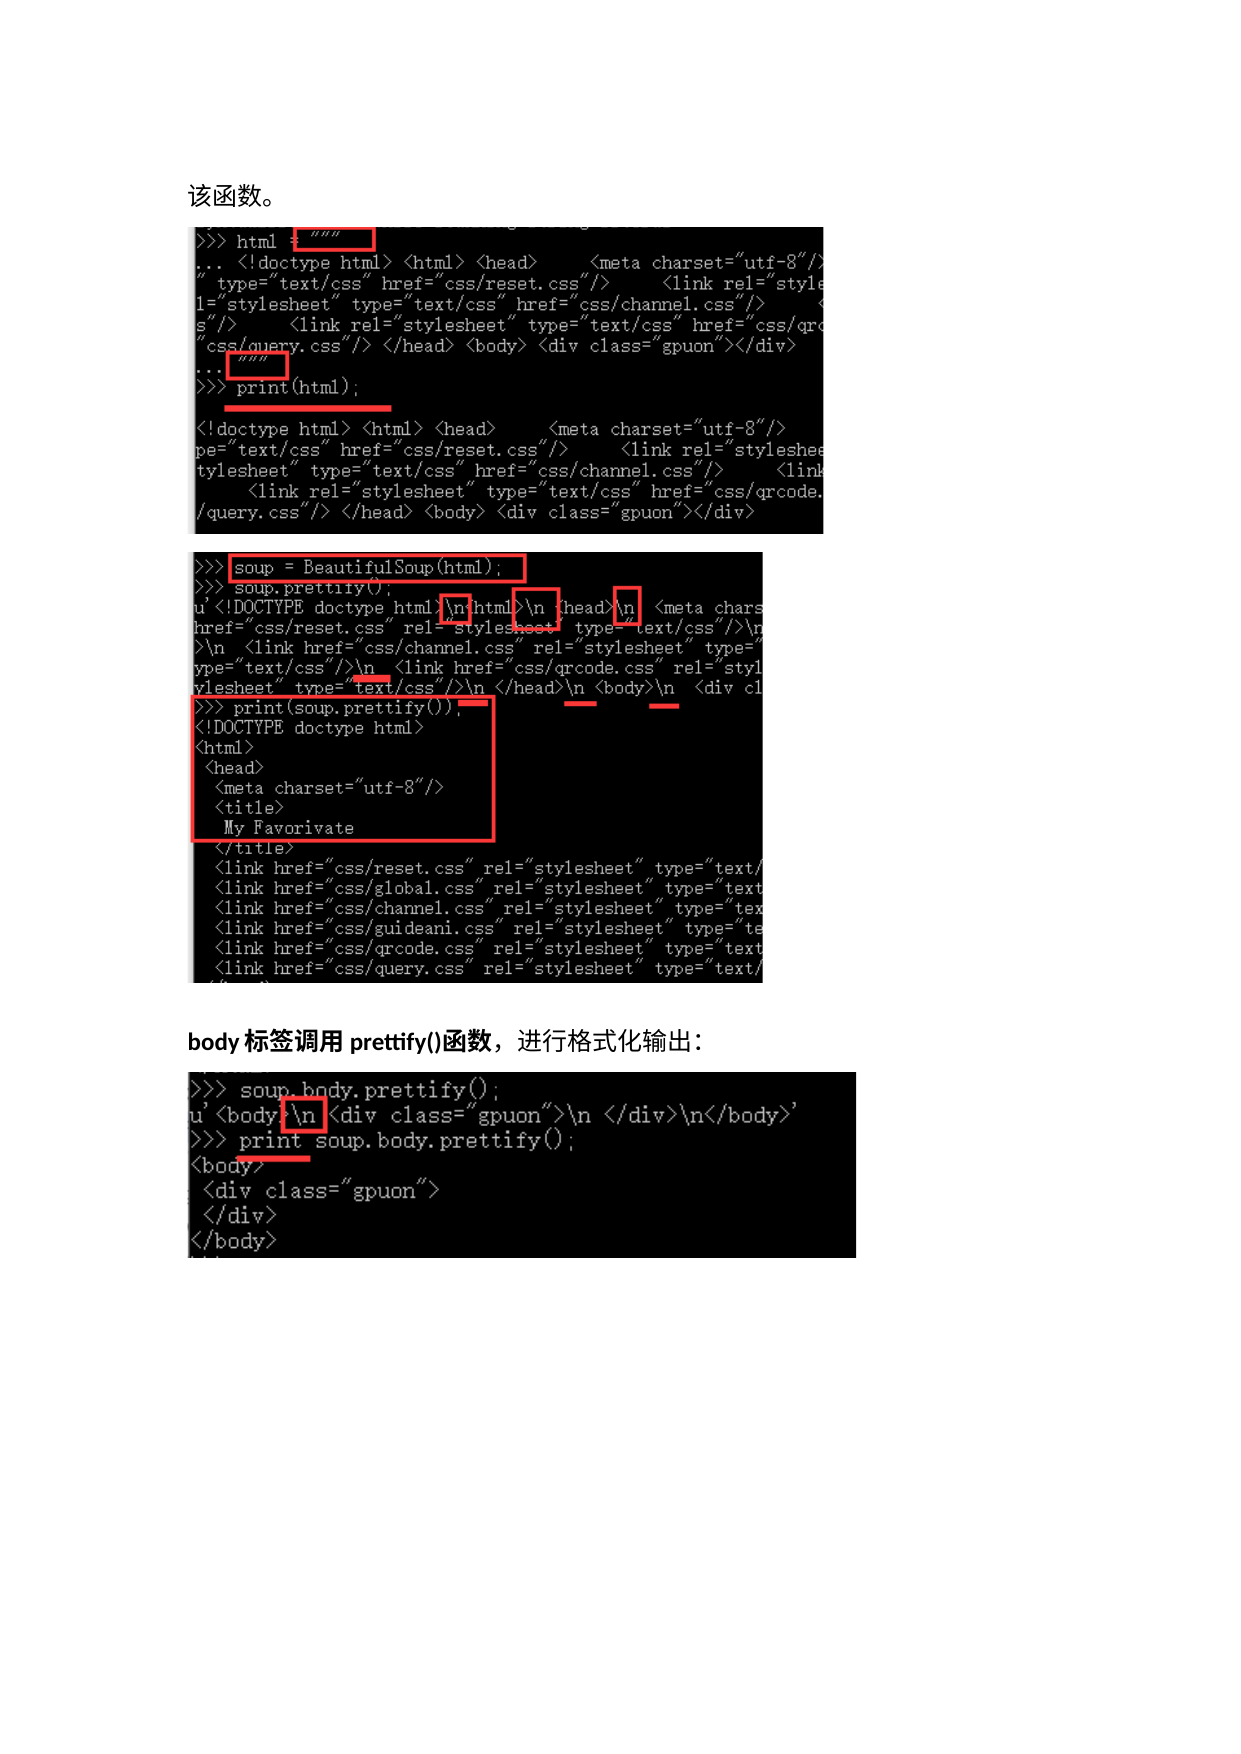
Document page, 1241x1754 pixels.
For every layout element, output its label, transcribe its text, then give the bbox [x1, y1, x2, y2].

text body标签调用prettify()函数，进行格式化输出： [187, 1007, 1053, 1072]
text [187, 162, 1053, 227]
picture [187, 227, 824, 534]
picture [187, 1072, 857, 1258]
picture [187, 552, 763, 983]
